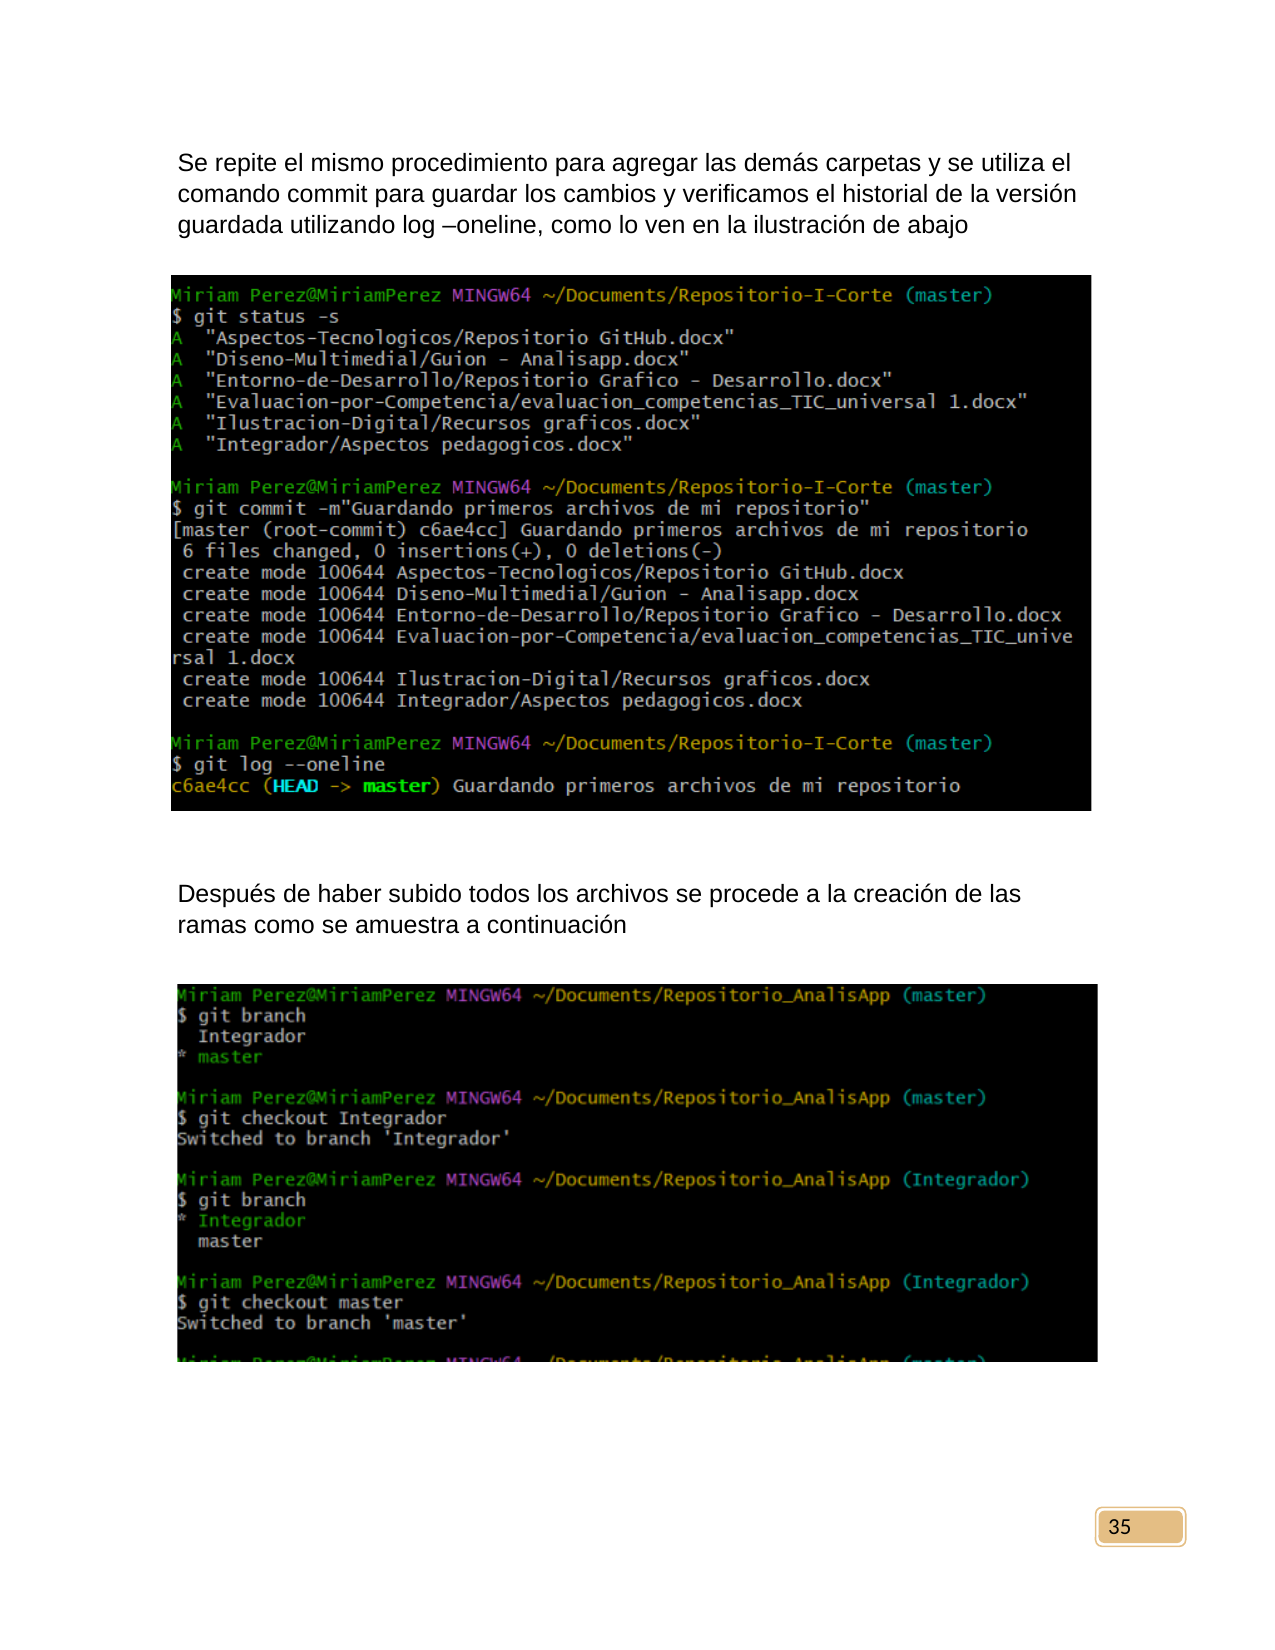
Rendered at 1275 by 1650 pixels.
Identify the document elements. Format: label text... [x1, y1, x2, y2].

picture [171, 275, 1092, 811]
text Después de haber subido todos los archivos se procede a la creación de las ramas como se amuestra a continuación [177, 879, 1098, 939]
picture [177, 984, 1098, 1362]
text Se repite el mismo procedimiento para agregar las demás carpetas y se utiliza el comando commit para guardar los cambios y verificamos el historial de la versión guardada utilizando log –oneline, como lo ven en la ilustración de abajo [177, 148, 1098, 238]
